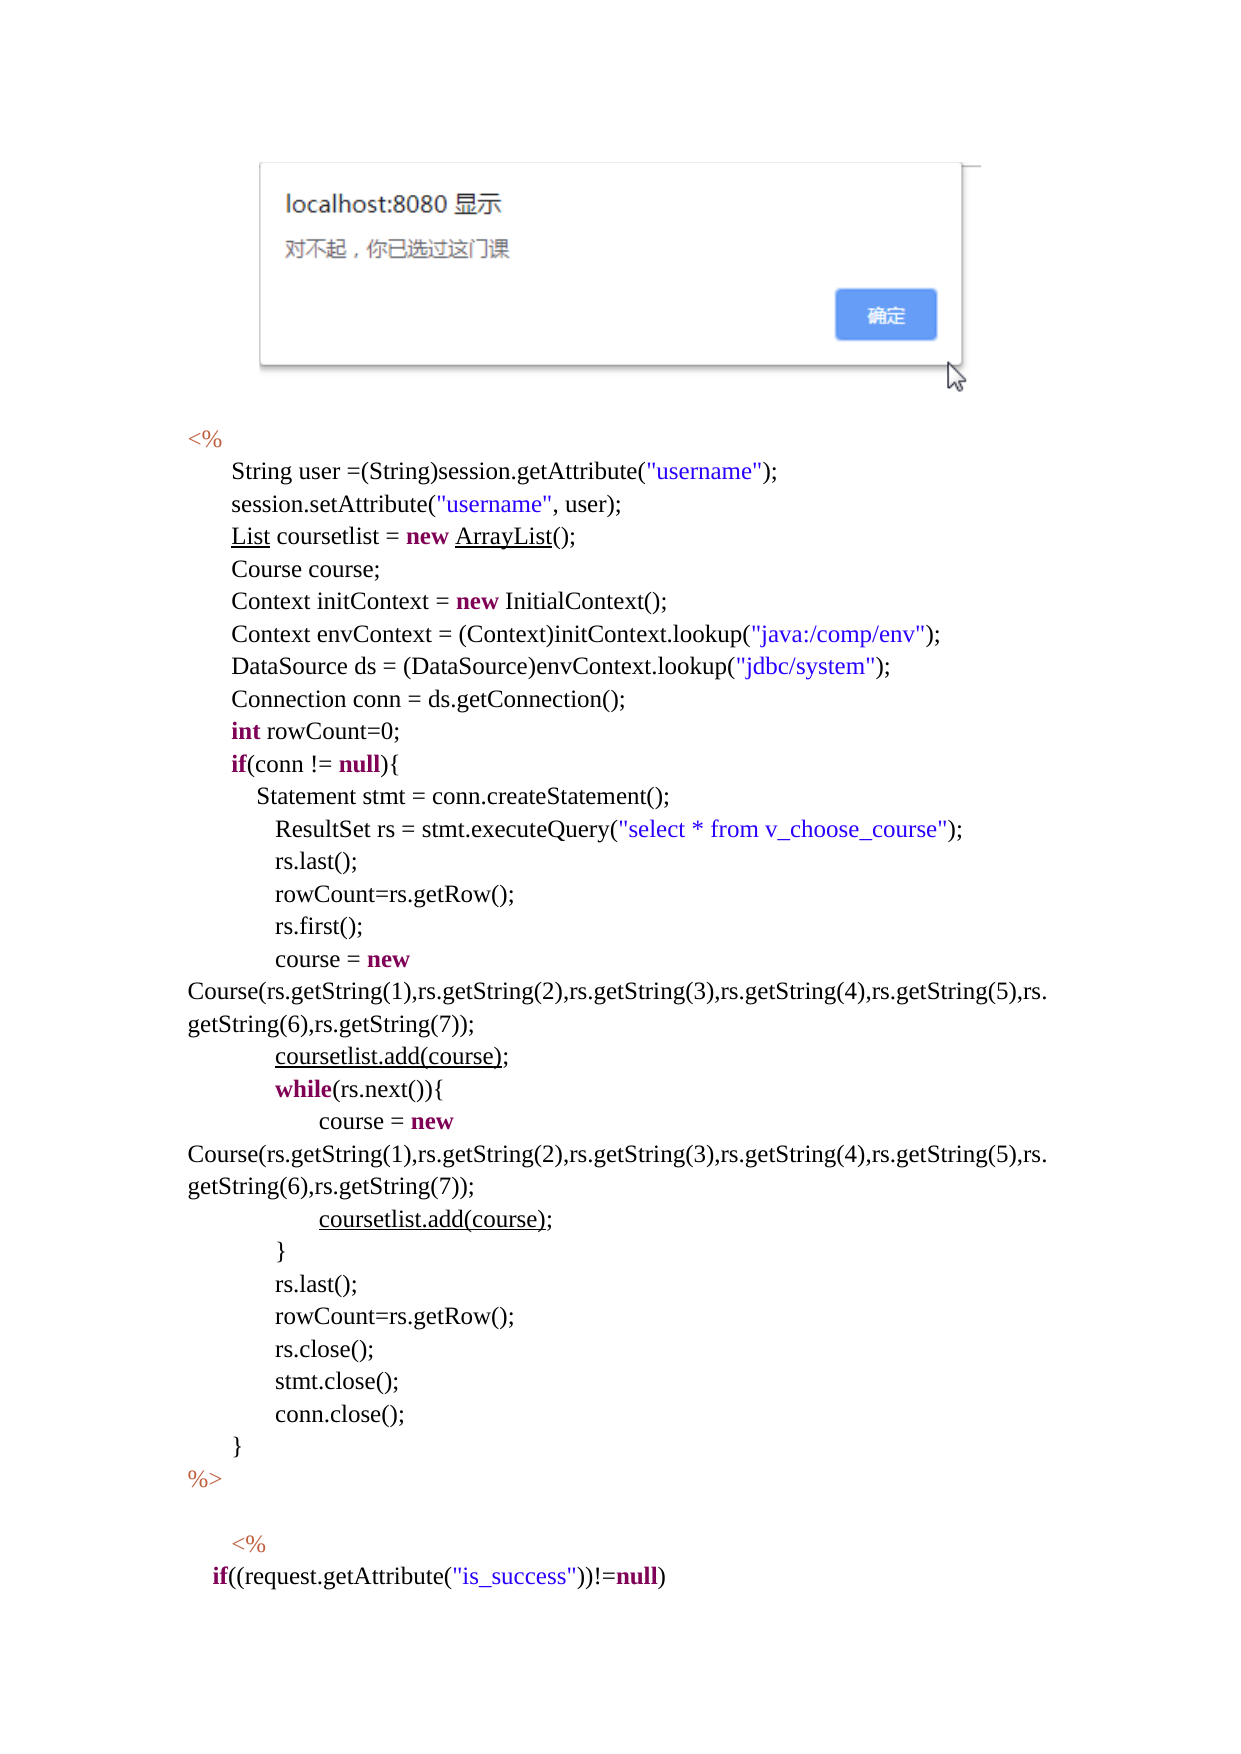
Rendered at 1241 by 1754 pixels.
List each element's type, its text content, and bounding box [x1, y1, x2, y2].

text rs.last(); [187, 844, 1053, 877]
text coursetlist.add(course); [187, 1039, 1053, 1072]
text course = new Course(rs.getString(1),rs.getString(2),rs.getString(3),rs.getString(4),rs.getString(5),rs.getString(6),rs.getString(7)); [187, 942, 1053, 1039]
text <% [187, 422, 1053, 454]
text int rowCount=0; [187, 714, 1053, 747]
text stmt.close(); [187, 1364, 1053, 1397]
picture [259, 162, 982, 409]
text session.setAttribute("username", user); [187, 487, 1053, 519]
text rs.first(); [187, 909, 1053, 942]
text rowCount=rs.getRow(); [187, 877, 1053, 909]
text String user =(String)session.getAttribute("username"); [187, 454, 1053, 487]
text Context initContext = new InitialContext(); [187, 584, 1053, 617]
text while(rs.next()){ [187, 1072, 1053, 1104]
text coursetlist.add(course); [187, 1202, 1053, 1234]
text course = new Course(rs.getString(1),rs.getString(2),rs.getString(3),rs.getString(4),rs.getString(5),rs.getString(6),rs.getString(7)); [187, 1104, 1053, 1202]
text Statement stmt = conn.createStatement(); [187, 779, 1053, 812]
text Course course; [187, 552, 1053, 584]
text rowCount=rs.getRow(); [187, 1299, 1053, 1332]
text if((request.getAttribute("is_success"))!=null) [187, 1559, 1053, 1592]
text <% [187, 1527, 1053, 1559]
text } [187, 1429, 1053, 1462]
text rs.last(); [187, 1267, 1053, 1299]
text ResultSet rs = stmt.executeQuery("select * from v_choose_course"); [187, 812, 1053, 844]
text rs.close(); [187, 1332, 1053, 1364]
text List coursetlist = new ArrayList(); [187, 519, 1053, 552]
text DataSource ds = (DataSource)envContext.lookup("jdbc/system"); [187, 649, 1053, 682]
text if(conn != null){ [187, 747, 1053, 779]
text Connection conn = ds.getConnection(); [187, 682, 1053, 714]
text Context envContext = (Context)initContext.lookup("java:/comp/env"); [187, 617, 1053, 649]
text %> [187, 1462, 1053, 1494]
text conn.close(); [187, 1397, 1053, 1429]
text } [187, 1234, 1053, 1267]
